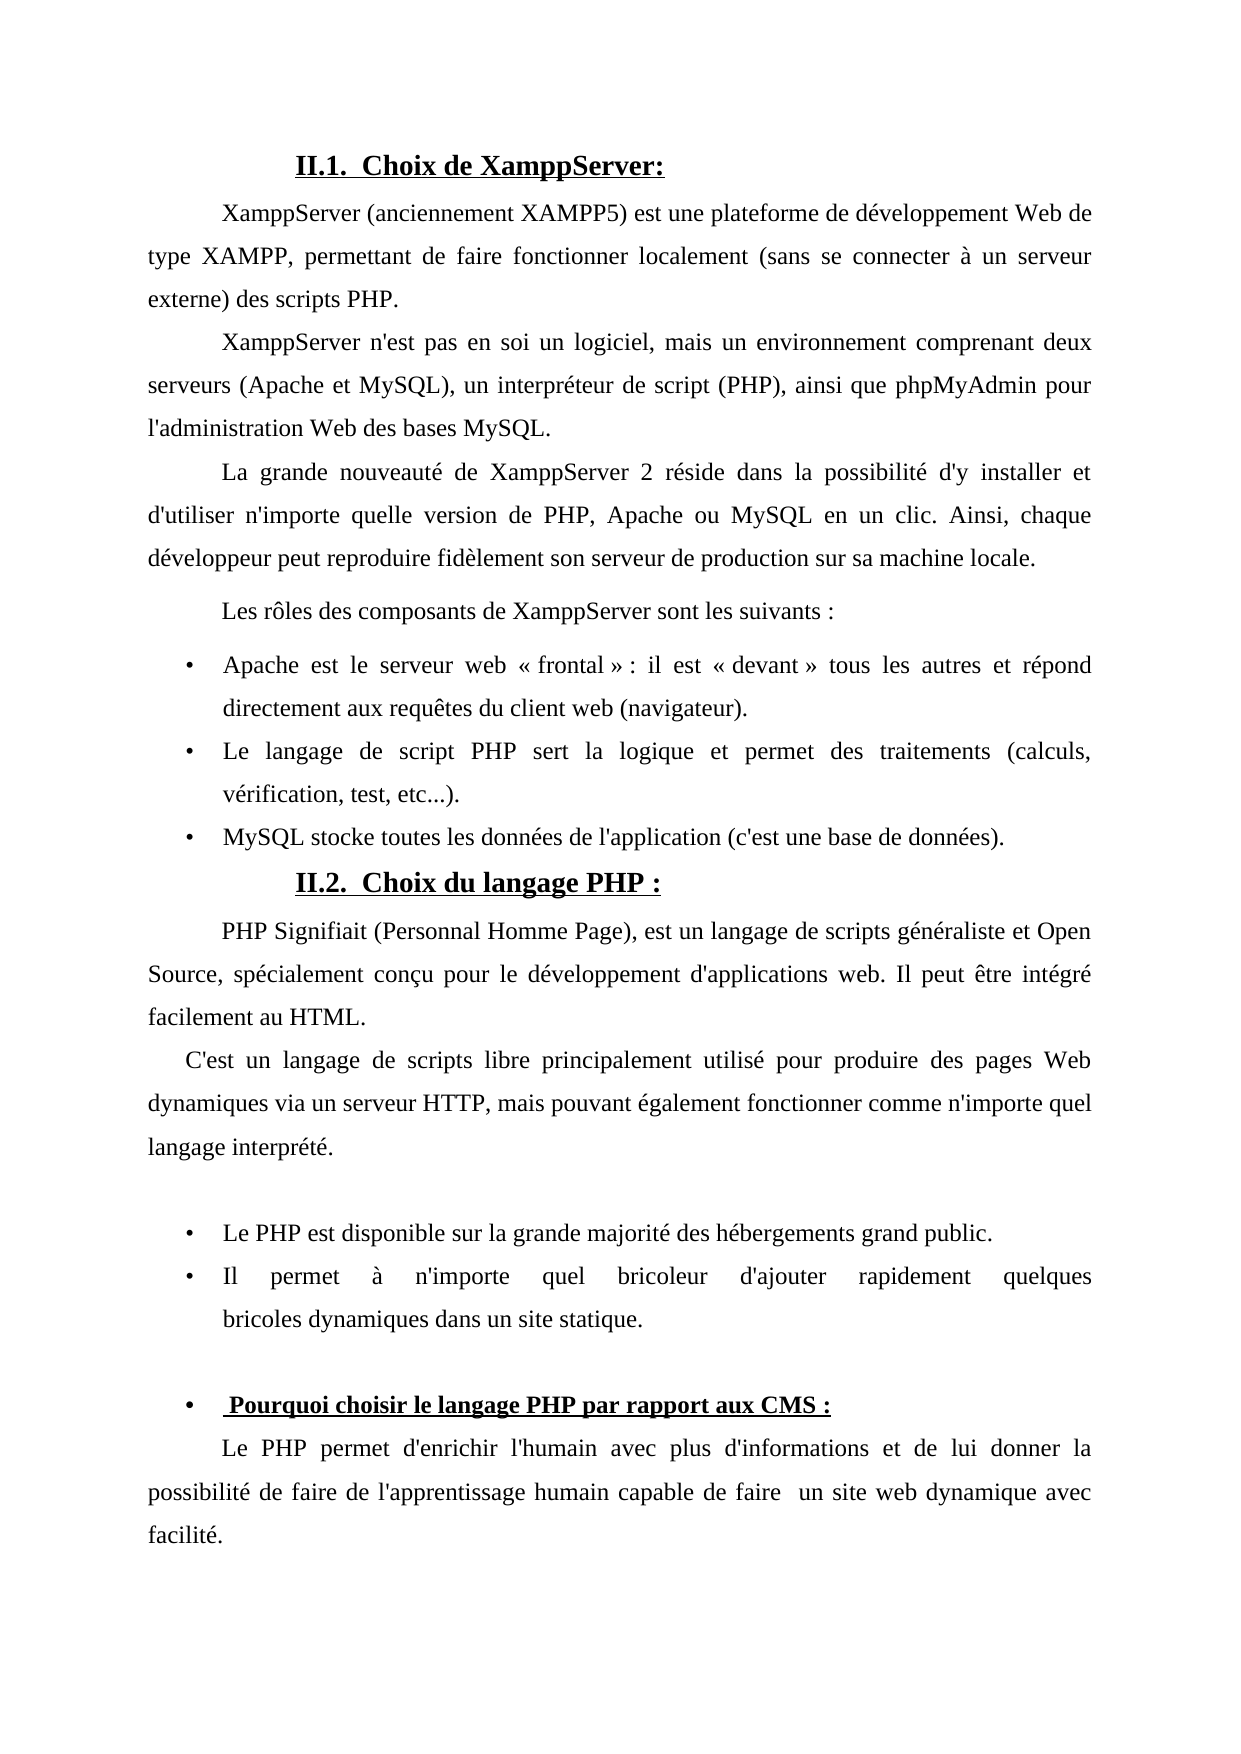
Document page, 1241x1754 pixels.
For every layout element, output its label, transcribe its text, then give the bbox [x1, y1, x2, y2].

text La grande nouveauté de XamppServer 2 réside dans la possibilité d'y installer et d'utiliser n'importe quelle version de PHP, Apache ou MySQL en un clic. Ainsi, chaque développeur peut reproduire fidèlement son serveur de production sur sa machine locale. [148, 457, 1093, 572]
text II.1. Choix de XamppServer: [221, 148, 1093, 181]
list MySQL stocke toutes les données de l'application (c'est une base de données). [185, 822, 1093, 851]
text PHP Signifiait (Personnal Homme Page), est un langage de scripts généraliste et Open Source, spécialement conçu pour le développement d'applications web. Il peut être intégré facilement au HTML. [148, 916, 1093, 1031]
list Le langage de script PHP sert la logique et permet des traitements (calculs, vérification, test, etc...). [185, 736, 1093, 808]
text Les rôles des composants de XamppServer sont les suivants : [148, 596, 1093, 625]
text XamppServer (anciennement XAMPP5) est une plateforme de développement Web de type XAMPP, permettant de faire fonctionner localement (sans se connecter à un serveur externe) des scripts PHP. [148, 198, 1093, 313]
list Il permet à n'importe quel bricoleur d'ajouter rapidement quelques bricoles dynamiques dans un site statique. [185, 1261, 1093, 1333]
text Le PHP permet d'enrichir l'humain avec plus d'informations et de lui donner la possibilité de faire de l'apprentissage humain capable de faire un site web dynamique avec facilité. [148, 1433, 1093, 1548]
text II.2. Choix du langage PHP : [221, 866, 1093, 899]
list Apache est le serveur web « frontal » : il est « devant » tous les autres et répond directement aux requêtes du client web (navigateur). [185, 650, 1093, 722]
text XamppServer n'est pas en soi un logiciel, mais un environnement comprenant deux serveurs (Apache et MySQL), un interpréteur de script (PHP), ainsi que phpMyAdmin pour l'administration Web des bases MySQL. [148, 327, 1093, 442]
text C'est un langage de scripts libre principalement utilisé pour produire des pages Web dynamiques via un serveur HTTP, mais pouvant également fonctionner comme n'importe quel langage interprété. [148, 1045, 1093, 1160]
list Pourquoi choisir le langage PHP par rapport aux CMS : [185, 1390, 1093, 1419]
list Le PHP est disponible sur la grande majorité des hébergements grand public. [185, 1218, 1093, 1247]
